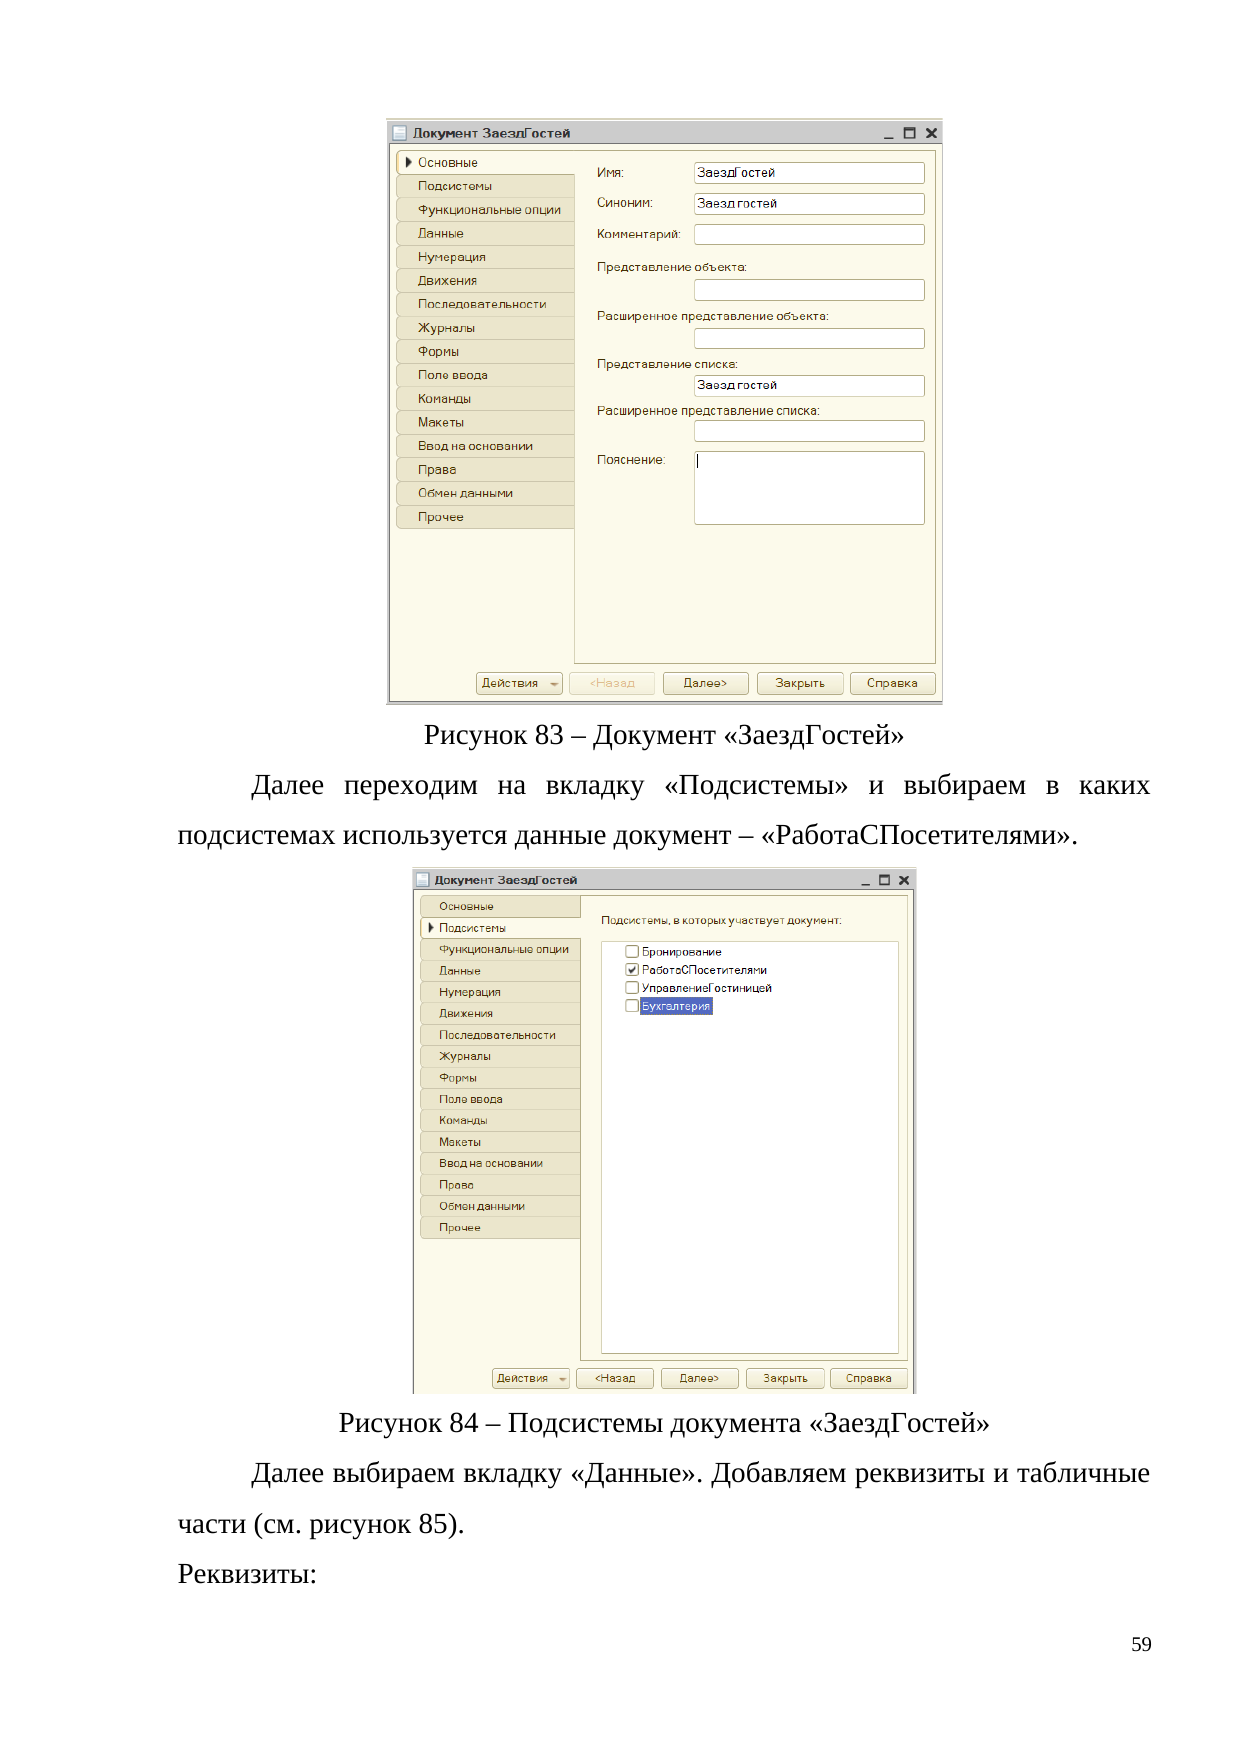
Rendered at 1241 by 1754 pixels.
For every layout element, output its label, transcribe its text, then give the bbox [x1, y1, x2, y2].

text Рисунок 83 – Документ «ЗаездГостей» [177, 717, 1152, 750]
text Далее переходим на вкладку «Подсистемы» и выбираем в каких подсистемах используется данные документ – «РаботаСПосетителями». [177, 767, 1152, 851]
text Рисунок 84 – Подсистемы документа «ЗаездГостей» [177, 1405, 1152, 1439]
picture [386, 118, 943, 705]
picture [412, 867, 917, 1394]
text Далее выбираем вкладку «Данные». Добавляем реквизиты и табличные части (см. рисунок 85). [177, 1456, 1152, 1539]
text Реквизиты: [177, 1556, 1152, 1590]
